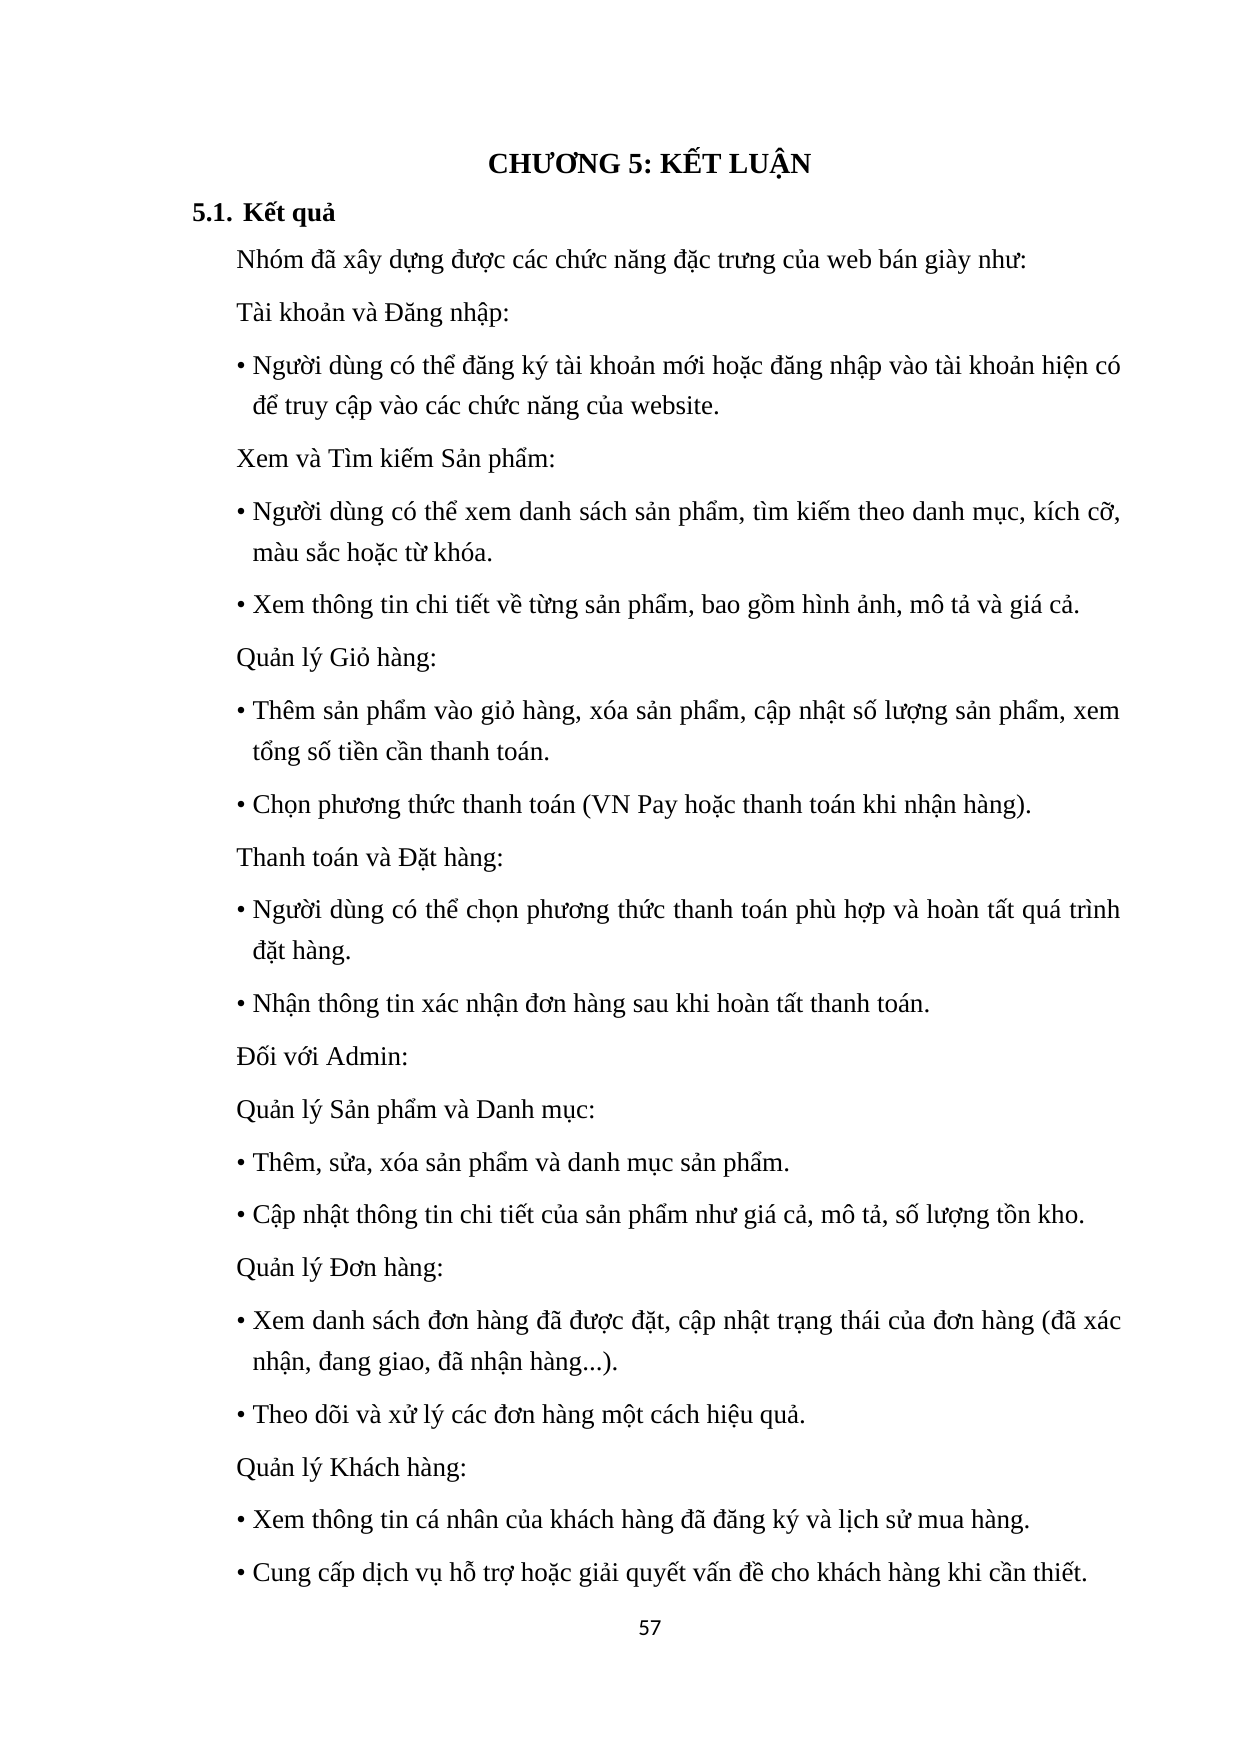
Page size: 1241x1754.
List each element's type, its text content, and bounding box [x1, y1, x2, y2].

text • Cập nhật thông tin chi tiết của sản phẩm như giá cả, mô tả, số lượng tồn kho. [236, 1198, 1122, 1230]
list Kết quả [192, 196, 1122, 228]
text Quản lý Giỏ hàng: [236, 641, 1122, 673]
text Thanh toán và Đặt hàng: [236, 841, 1122, 872]
text • Cung cấp dịch vụ hỗ trợ hoặc giải quyết vấn đề cho khách hàng khi cần thiết. [236, 1556, 1122, 1588]
text • Theo dõi và xử lý các đơn hàng một cách hiệu quả. [236, 1398, 1122, 1429]
text • Người dùng có thể đăng ký tài khoản mới hoặc đăng nhập vào tài khoản hiện có để truy cập vào các chức năng của website. [236, 349, 1122, 421]
text • Xem thông tin cá nhân của khách hàng đã đăng ký và lịch sử mua hàng. [236, 1503, 1122, 1535]
text • Thêm, sửa, xóa sản phẩm và danh mục sản phẩm. [236, 1146, 1122, 1177]
text • Nhận thông tin xác nhận đơn hàng sau khi hoàn tất thanh toán. [236, 987, 1122, 1018]
text • Người dùng có thể chọn phương thức thanh toán phù hợp và hoàn tất quá trình đặt hàng. [236, 893, 1122, 965]
text • Người dùng có thể xem danh sách sản phẩm, tìm kiếm theo danh mục, kích cỡ, màu sắc hoặc từ khóa. [236, 495, 1122, 567]
text Đối với Admin: [236, 1040, 1122, 1071]
text • Thêm sản phẩm vào giỏ hàng, xóa sản phẩm, cập nhật số lượng sản phẩm, xem tổng số tiền cần thanh toán. [236, 694, 1122, 766]
text Quản lý Đơn hàng: [236, 1251, 1122, 1283]
text Quản lý Khách hàng: [236, 1451, 1122, 1482]
text Nhóm đã xây dựng được các chức năng đặc trưng của web bán giày như: [236, 243, 1122, 274]
text • Chọn phương thức thanh toán (VN Pay hoặc thanh toán khi nhận hàng). [236, 788, 1122, 819]
text • Xem danh sách đơn hàng đã được đặt, cập nhật trạng thái của đơn hàng (đã xác nhận, đang giao, đã nhận hàng...). [236, 1304, 1122, 1376]
text Tài khoản và Đăng nhập: [236, 296, 1122, 327]
text Quản lý Sản phẩm và Danh mục: [236, 1093, 1122, 1124]
text Xem và Tìm kiếm Sản phẩm: [236, 442, 1122, 473]
text CHƯƠNG 5: KẾT LUẬN [177, 146, 1122, 180]
text • Xem thông tin chi tiết về từng sản phẩm, bao gồm hình ảnh, mô tả và giá cả. [236, 588, 1122, 620]
